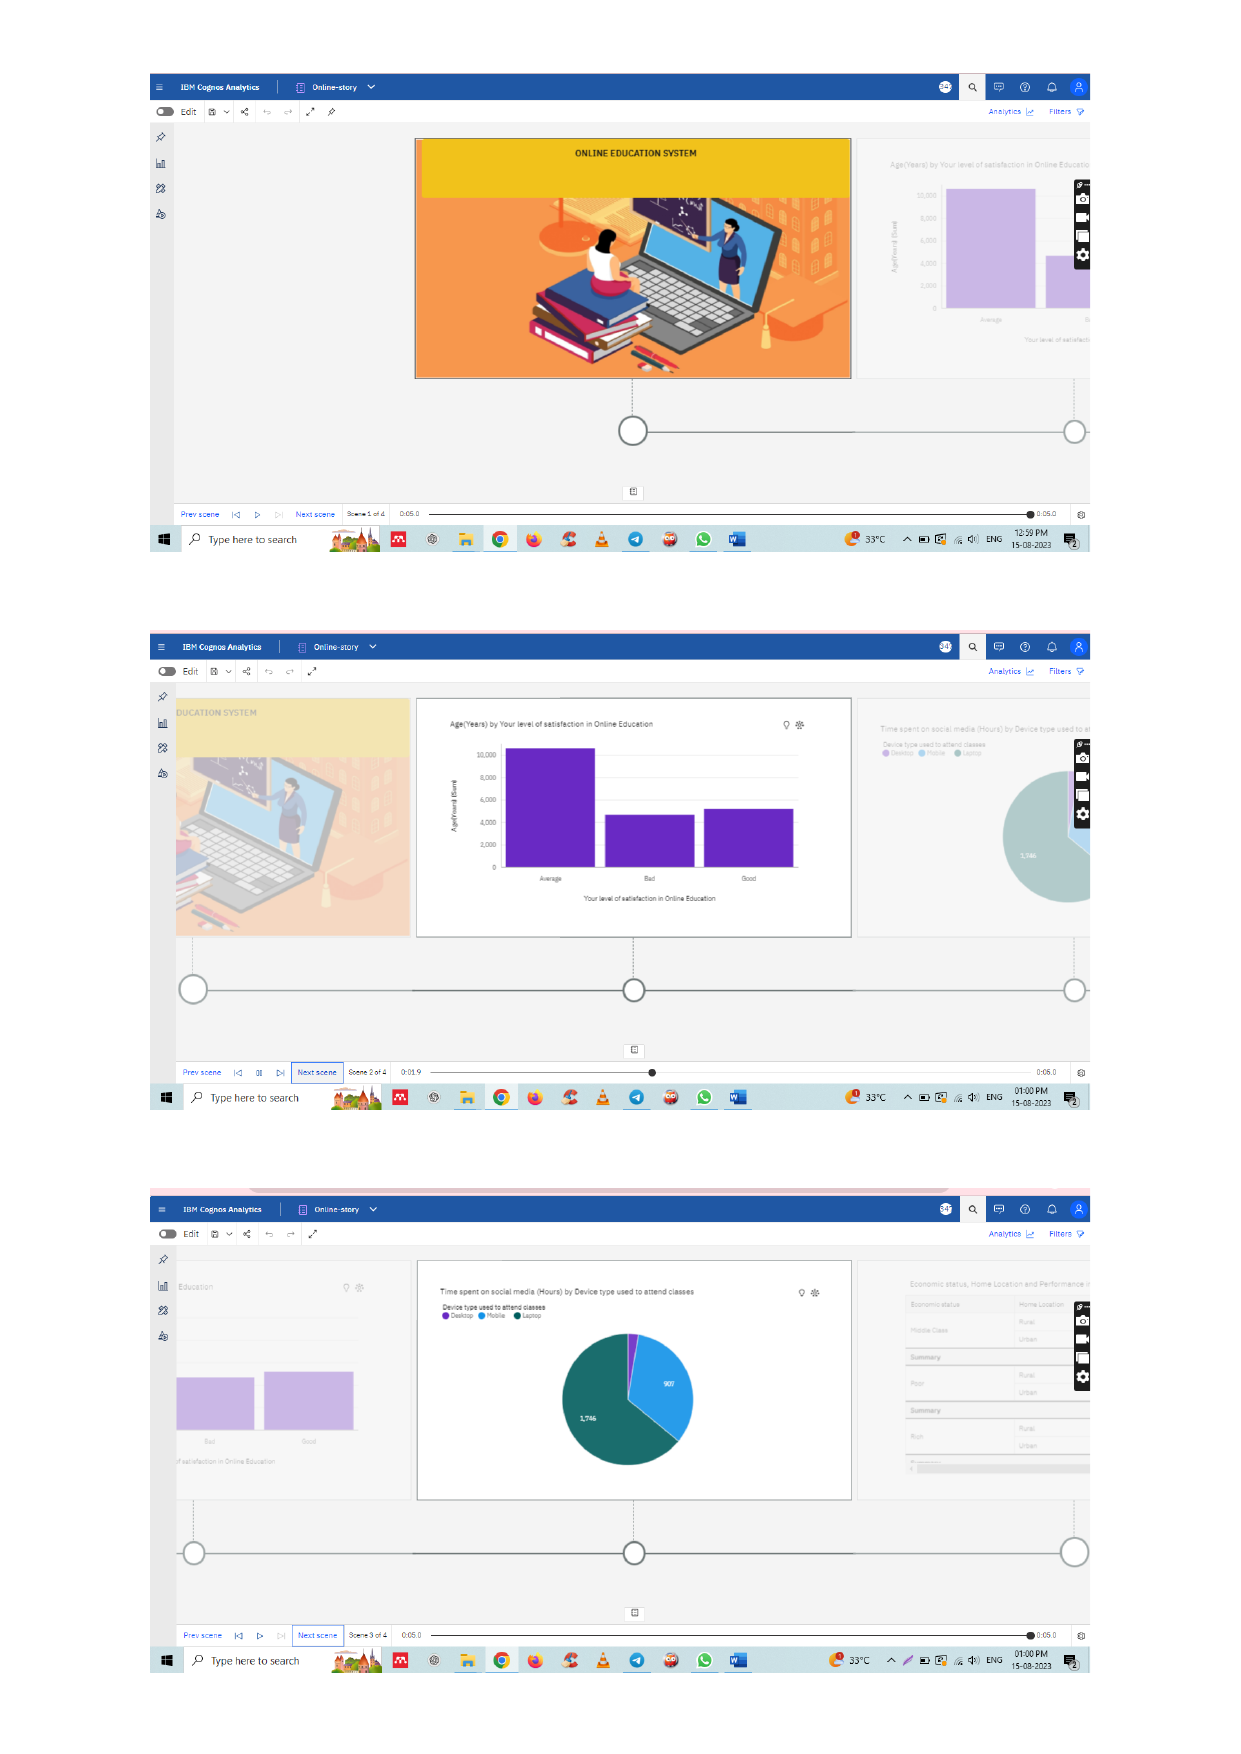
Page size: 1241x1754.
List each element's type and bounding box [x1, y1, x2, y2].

picture [150, 630, 1091, 1110]
picture [150, 73, 1091, 552]
picture [150, 1188, 1091, 1673]
